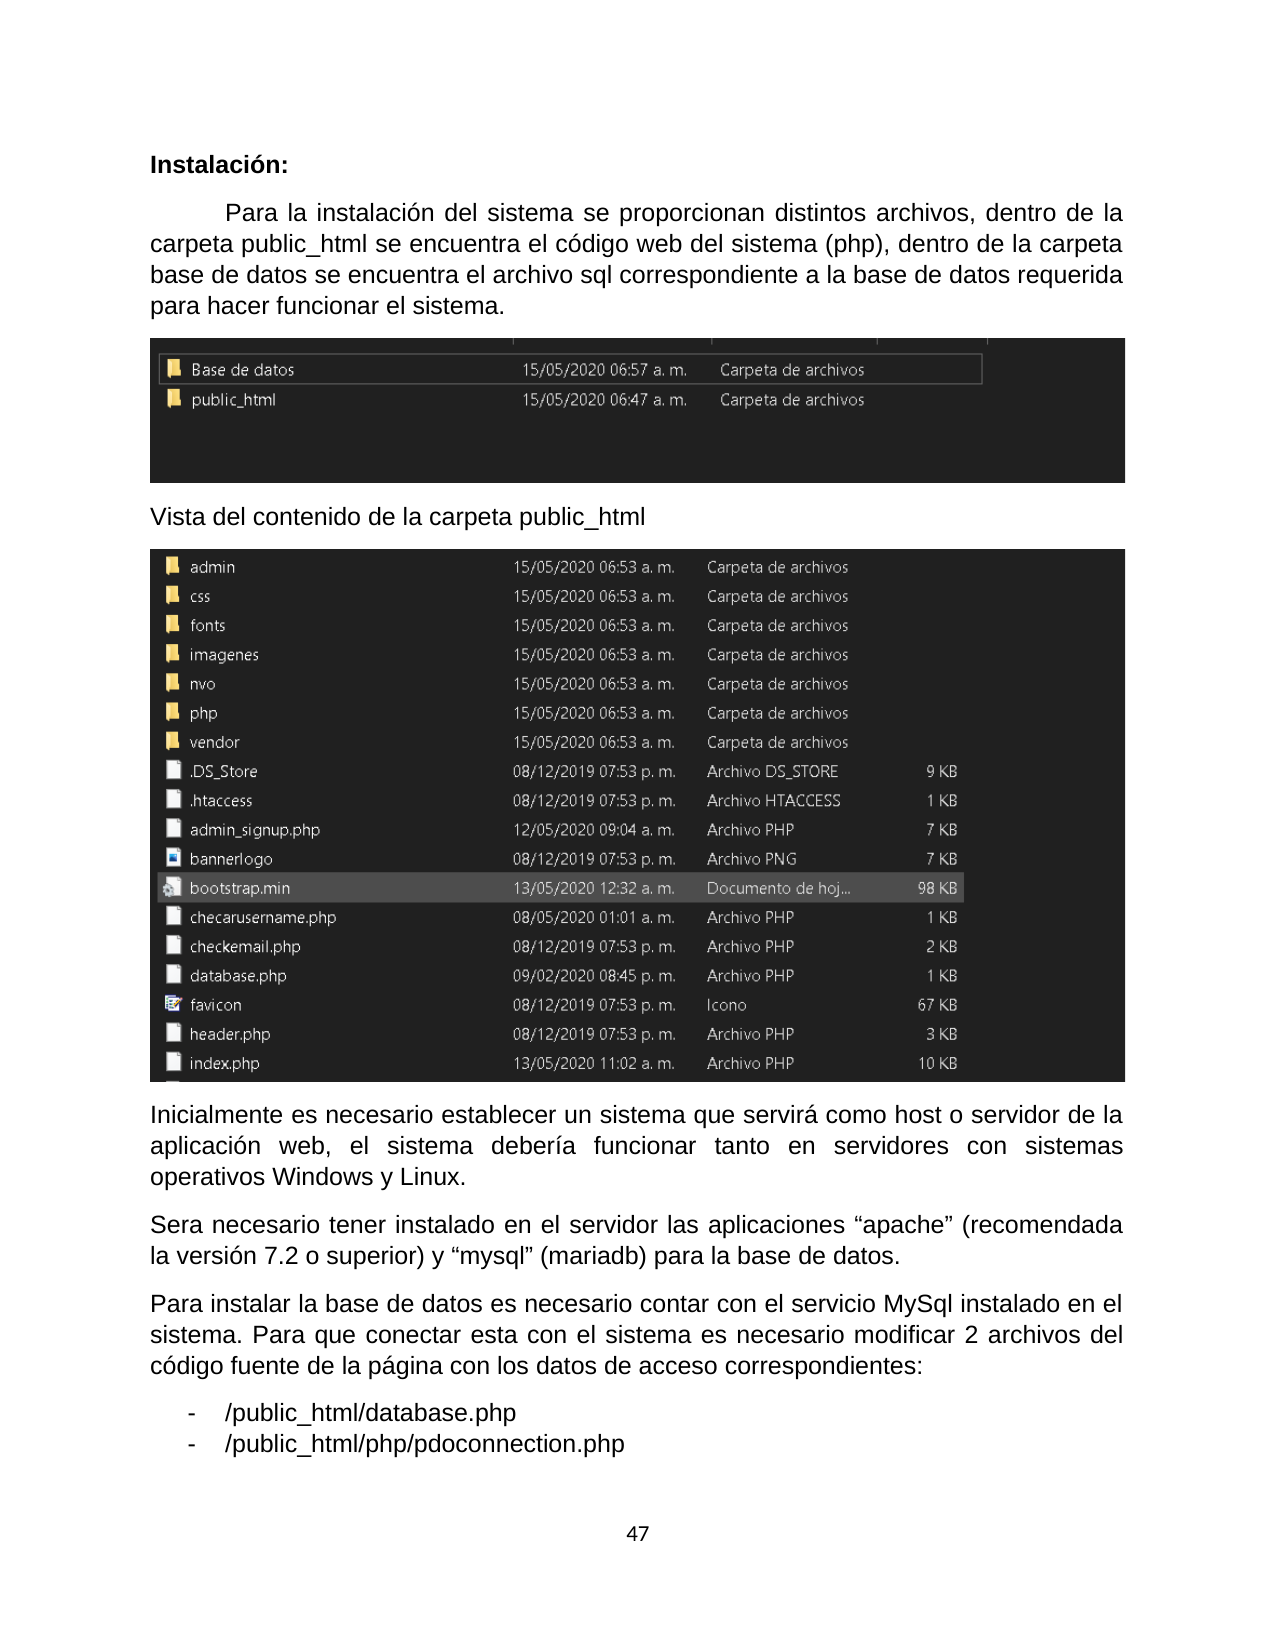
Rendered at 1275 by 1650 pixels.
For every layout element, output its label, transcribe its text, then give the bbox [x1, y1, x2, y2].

picture [150, 338, 1125, 483]
list /public_html/php/pdoconnection.php [187, 1429, 1125, 1457]
text Sera necesario tener instalado en el servidor las aplicaciones “apache” (recomendada la versión 7.2 o superior) y “mysql” (mariadb) para la base de datos. [150, 1210, 1125, 1269]
list /public_html/database.php [187, 1398, 1125, 1427]
picture [150, 549, 1125, 1082]
text Para la instalación del sistema se proporcionan distintos archivos, dentro de la carpeta public_html se encuentra el código web del sistema (php), dentro de la carpeta base de datos se encuentra el archivo sql correspondiente a la base de datos requerida para hacer funcionar el sistema. [150, 198, 1125, 319]
text Instalación: [150, 150, 1125, 179]
text Vista del contenido de la carpeta public_html [150, 502, 1125, 530]
text Inicialmente es necesario establecer un sistema que servirá como host o servidor de la aplicación web, el sistema debería funcionar tanto en servidores con sistemas operativos Windows y Linux. [150, 1100, 1125, 1191]
text Para instalar la base de datos es necesario contar con el servicio MySql instalado en el sistema. Para que conectar esta con el sistema es necesario modificar 2 archivos del código fuente de la página con los datos de acceso correspondientes: [150, 1288, 1125, 1379]
